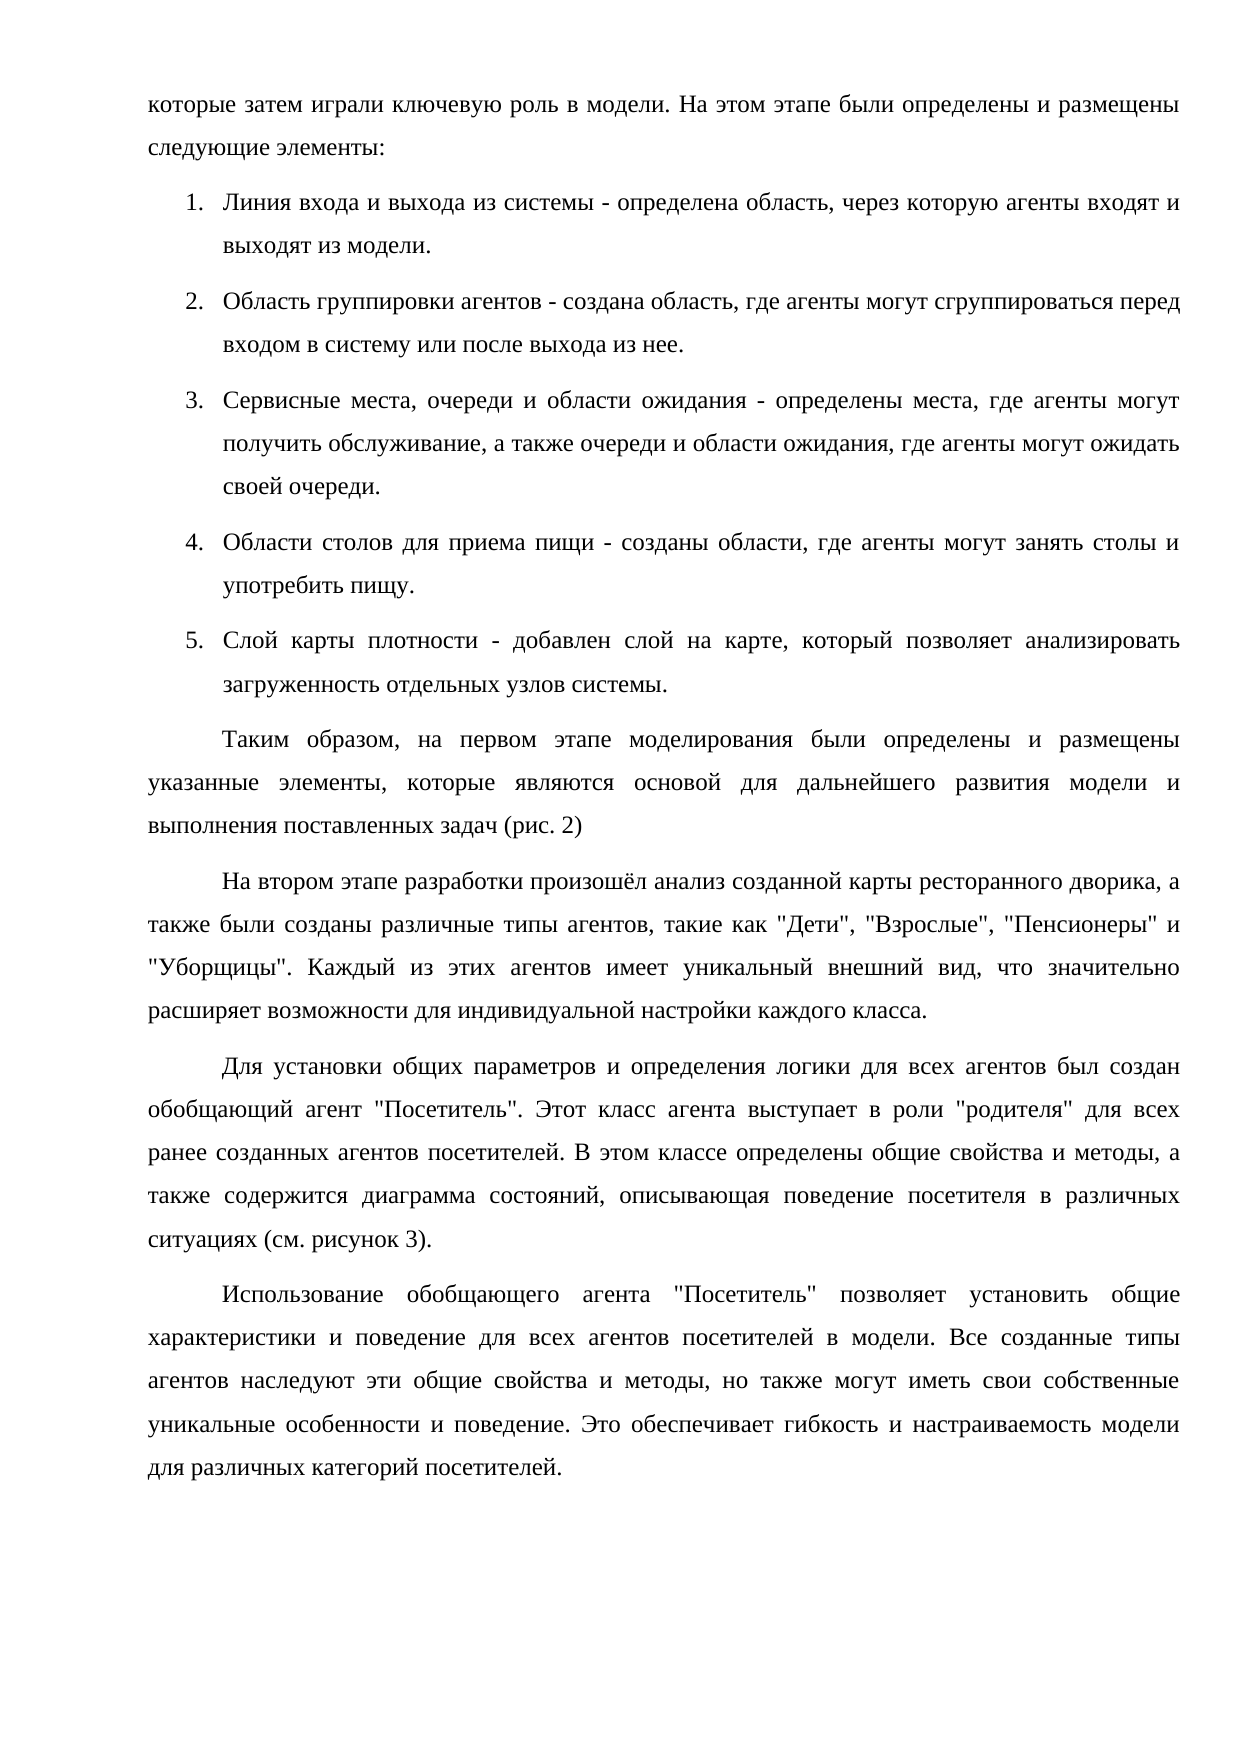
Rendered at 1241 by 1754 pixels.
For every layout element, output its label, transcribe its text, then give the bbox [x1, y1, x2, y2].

list Область группировки агентов - создана область, где агенты могут сгруппироваться перед входом в систему или после выхода из нее. [185, 286, 1181, 358]
text Использование обобщающего агента "Посетитель" позволяет установить общие характеристики и поведение для всех агентов посетителей в модели. Все созданные типы агентов наследуют эти общие свойства и методы, но также могут иметь свои собственные уникальные особенности и поведение. Это обеспечивает гибкость и настраиваемость модели для различных категорий посетителей. [148, 1279, 1181, 1481]
list Области столов для приема пищи - созданы области, где агенты могут занять столы и употребить пищу. [185, 527, 1181, 599]
list Слой карты плотности - добавлен слой на карте, который позволяет анализировать загруженность отдельных узлов системы. [185, 626, 1181, 697]
text Таким образом, на первом этапе моделирования были определены и размещены указанные элементы, которые являются основой для дальнейшего развития модели и выполнения поставленных задач (рис. 2) [148, 724, 1181, 839]
text На втором этапе разработки произошёл анализ созданной карты ресторанного дворика, а также были созданы различные типы агентов, такие как "Дети", "Взрослые", "Пенсионеры" и "Уборщицы". Каждый из этих агентов имеет уникальный внешний вид, что значительно расширяет возможности для индивидуальной настройки каждого класса. [148, 866, 1181, 1024]
list Линия входа и выхода из системы - определена область, через которую агенты входят и выходят из модели. [185, 187, 1181, 259]
list Сервисные места, очереди и области ожидания - определены места, где агенты могут получить обслуживание, а также очереди и области ожидания, где агенты могут ожидать своей очереди. [185, 385, 1181, 500]
text Для установки общих параметров и определения логики для всех агентов был создан обобщающий агент "Посетитель". Этот класс агента выступает в роли "родителя" для всех ранее созданных агентов посетителей. В этом классе определены общие свойства и методы, а также содержится диаграмма состояний, описывающая поведение посетителя в различных ситуациях (см. рисунок 3). [148, 1051, 1181, 1252]
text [148, 89, 1181, 161]
